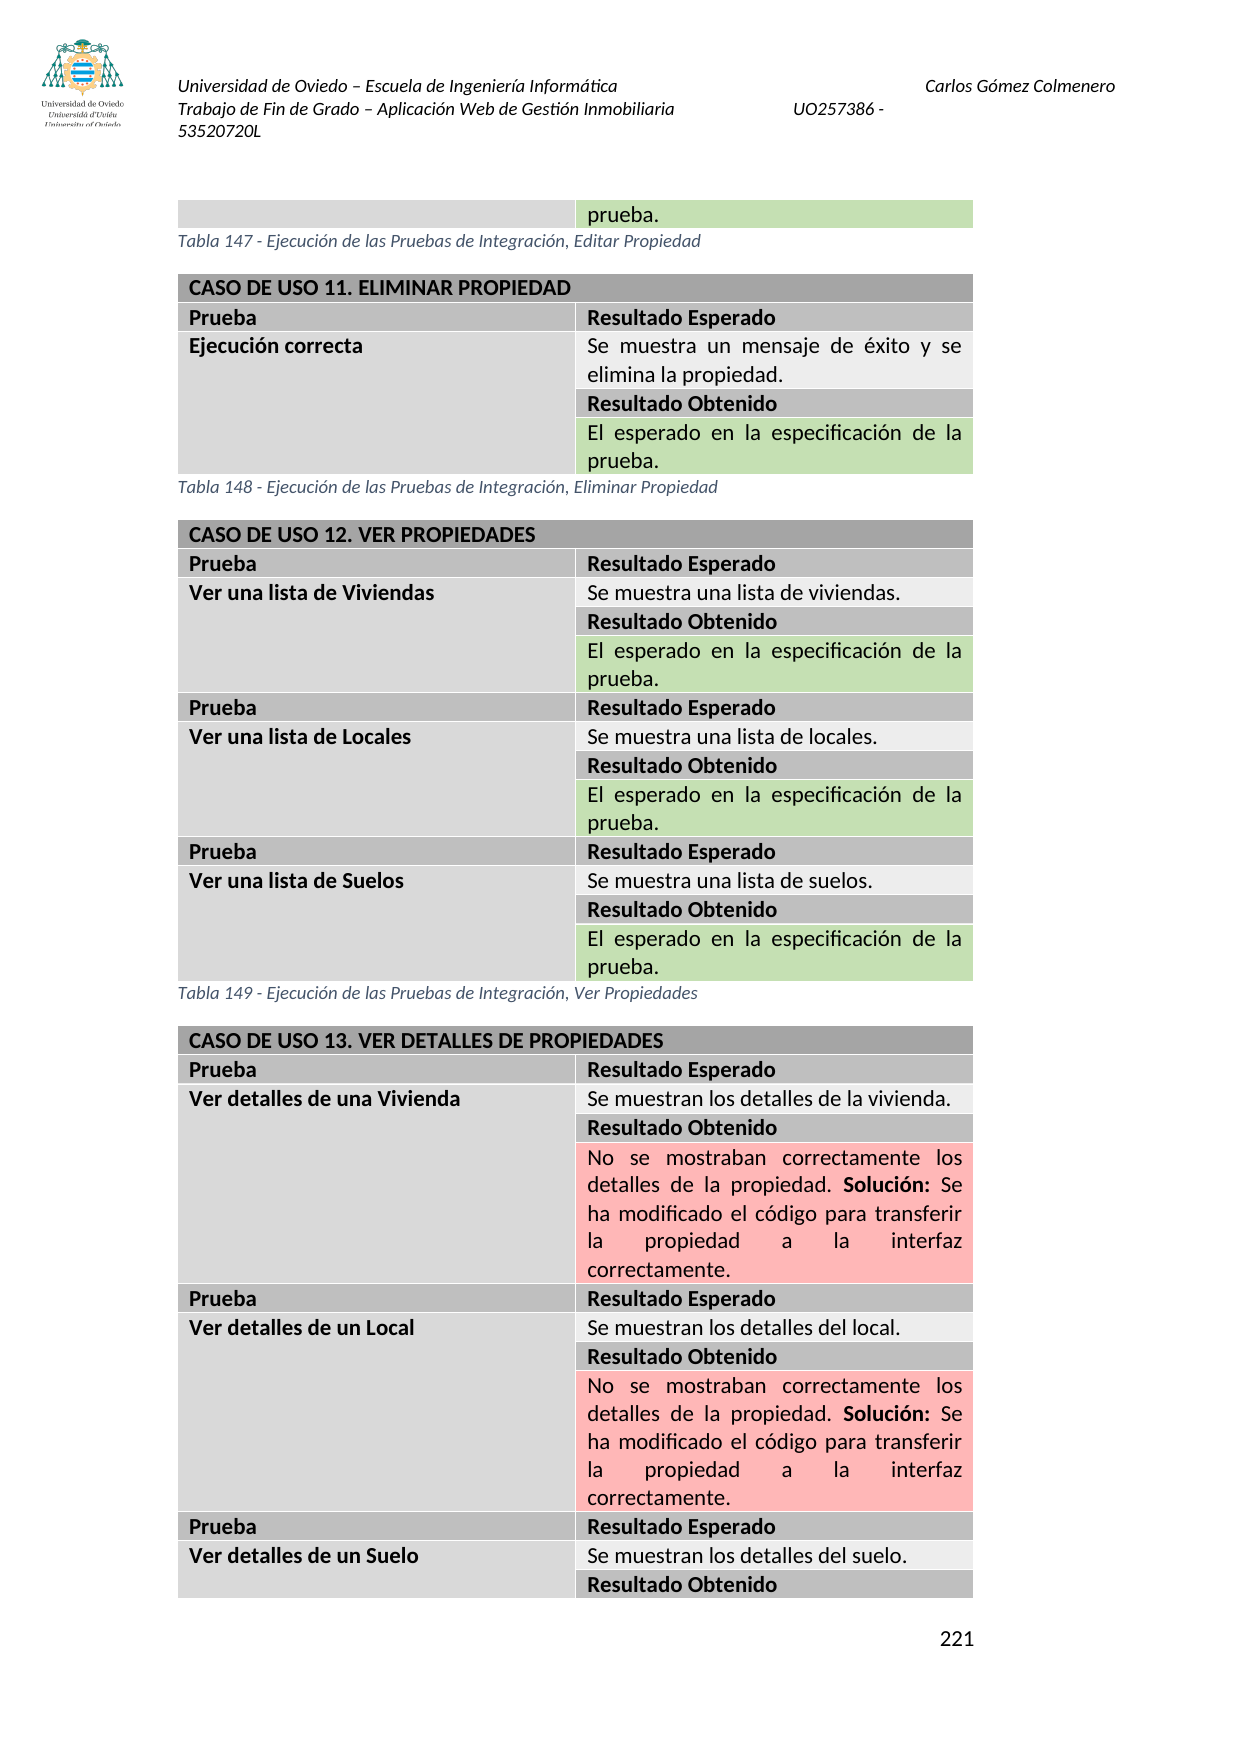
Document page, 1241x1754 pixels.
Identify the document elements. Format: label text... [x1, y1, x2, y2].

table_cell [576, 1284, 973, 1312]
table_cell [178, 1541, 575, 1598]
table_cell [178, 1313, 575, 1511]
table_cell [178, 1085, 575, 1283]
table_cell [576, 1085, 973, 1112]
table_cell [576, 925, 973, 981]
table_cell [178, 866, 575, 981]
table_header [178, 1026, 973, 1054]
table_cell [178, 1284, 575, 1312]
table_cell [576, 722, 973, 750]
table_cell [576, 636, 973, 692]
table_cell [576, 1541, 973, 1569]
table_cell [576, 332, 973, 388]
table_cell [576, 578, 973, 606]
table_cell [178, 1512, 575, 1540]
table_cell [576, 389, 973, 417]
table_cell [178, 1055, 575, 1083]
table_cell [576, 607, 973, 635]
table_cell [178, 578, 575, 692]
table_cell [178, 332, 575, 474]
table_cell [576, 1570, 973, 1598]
picture [36, 38, 124, 126]
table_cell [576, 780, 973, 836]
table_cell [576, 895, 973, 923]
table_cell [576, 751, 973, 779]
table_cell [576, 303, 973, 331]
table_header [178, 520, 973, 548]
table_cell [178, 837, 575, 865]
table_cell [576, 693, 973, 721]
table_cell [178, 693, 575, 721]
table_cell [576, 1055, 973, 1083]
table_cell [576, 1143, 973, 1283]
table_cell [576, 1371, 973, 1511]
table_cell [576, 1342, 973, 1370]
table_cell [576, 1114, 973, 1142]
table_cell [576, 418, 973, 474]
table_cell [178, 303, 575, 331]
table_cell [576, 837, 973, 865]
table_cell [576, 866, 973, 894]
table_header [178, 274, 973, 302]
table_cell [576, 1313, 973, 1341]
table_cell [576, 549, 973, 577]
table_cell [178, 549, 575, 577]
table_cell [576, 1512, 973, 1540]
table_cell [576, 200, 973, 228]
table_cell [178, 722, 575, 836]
